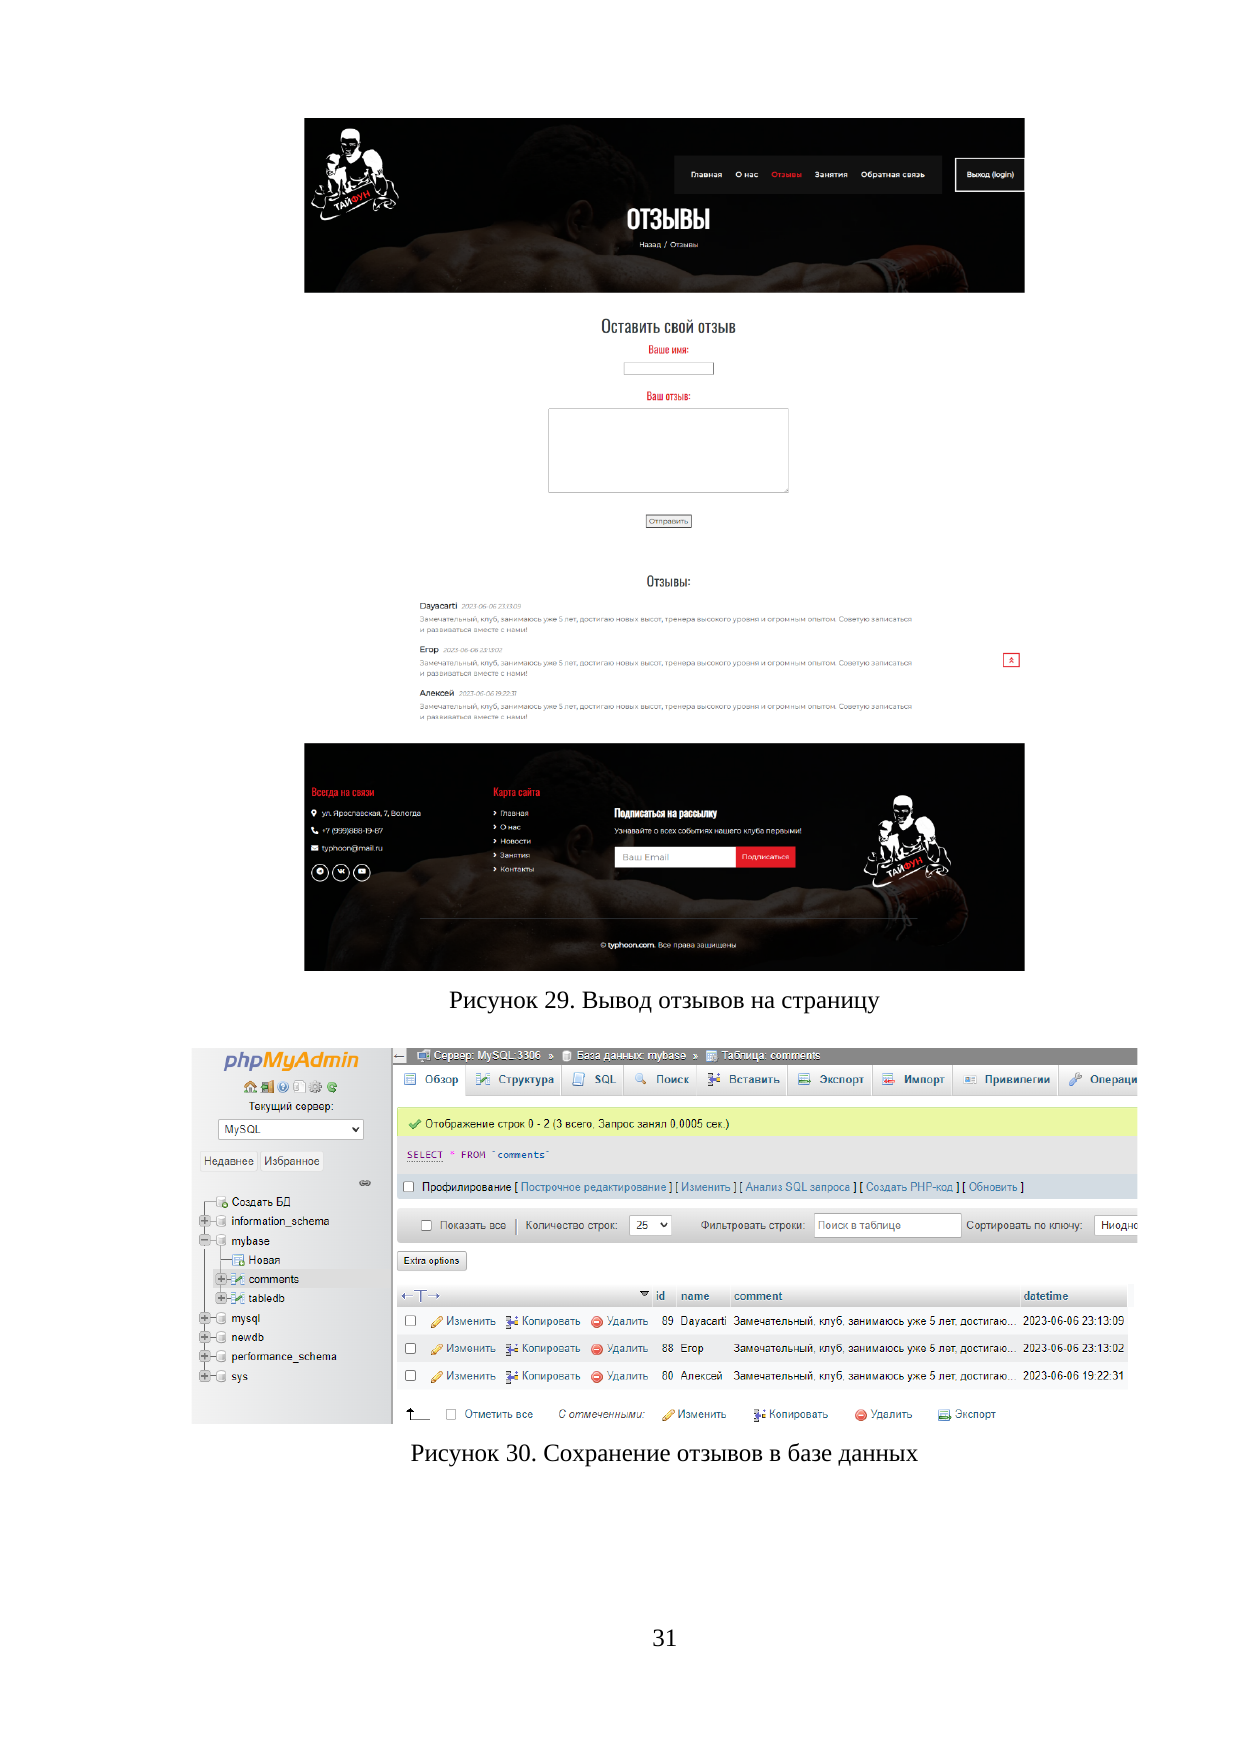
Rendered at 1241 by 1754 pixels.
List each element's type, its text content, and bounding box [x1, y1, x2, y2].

picture [191, 1048, 1138, 1424]
text Рисунок 30. Сохранение отзывов в базе данных [177, 1438, 1152, 1467]
picture [304, 118, 1025, 971]
text Рисунок 29. Вывод отзывов на страницу [177, 985, 1152, 1014]
